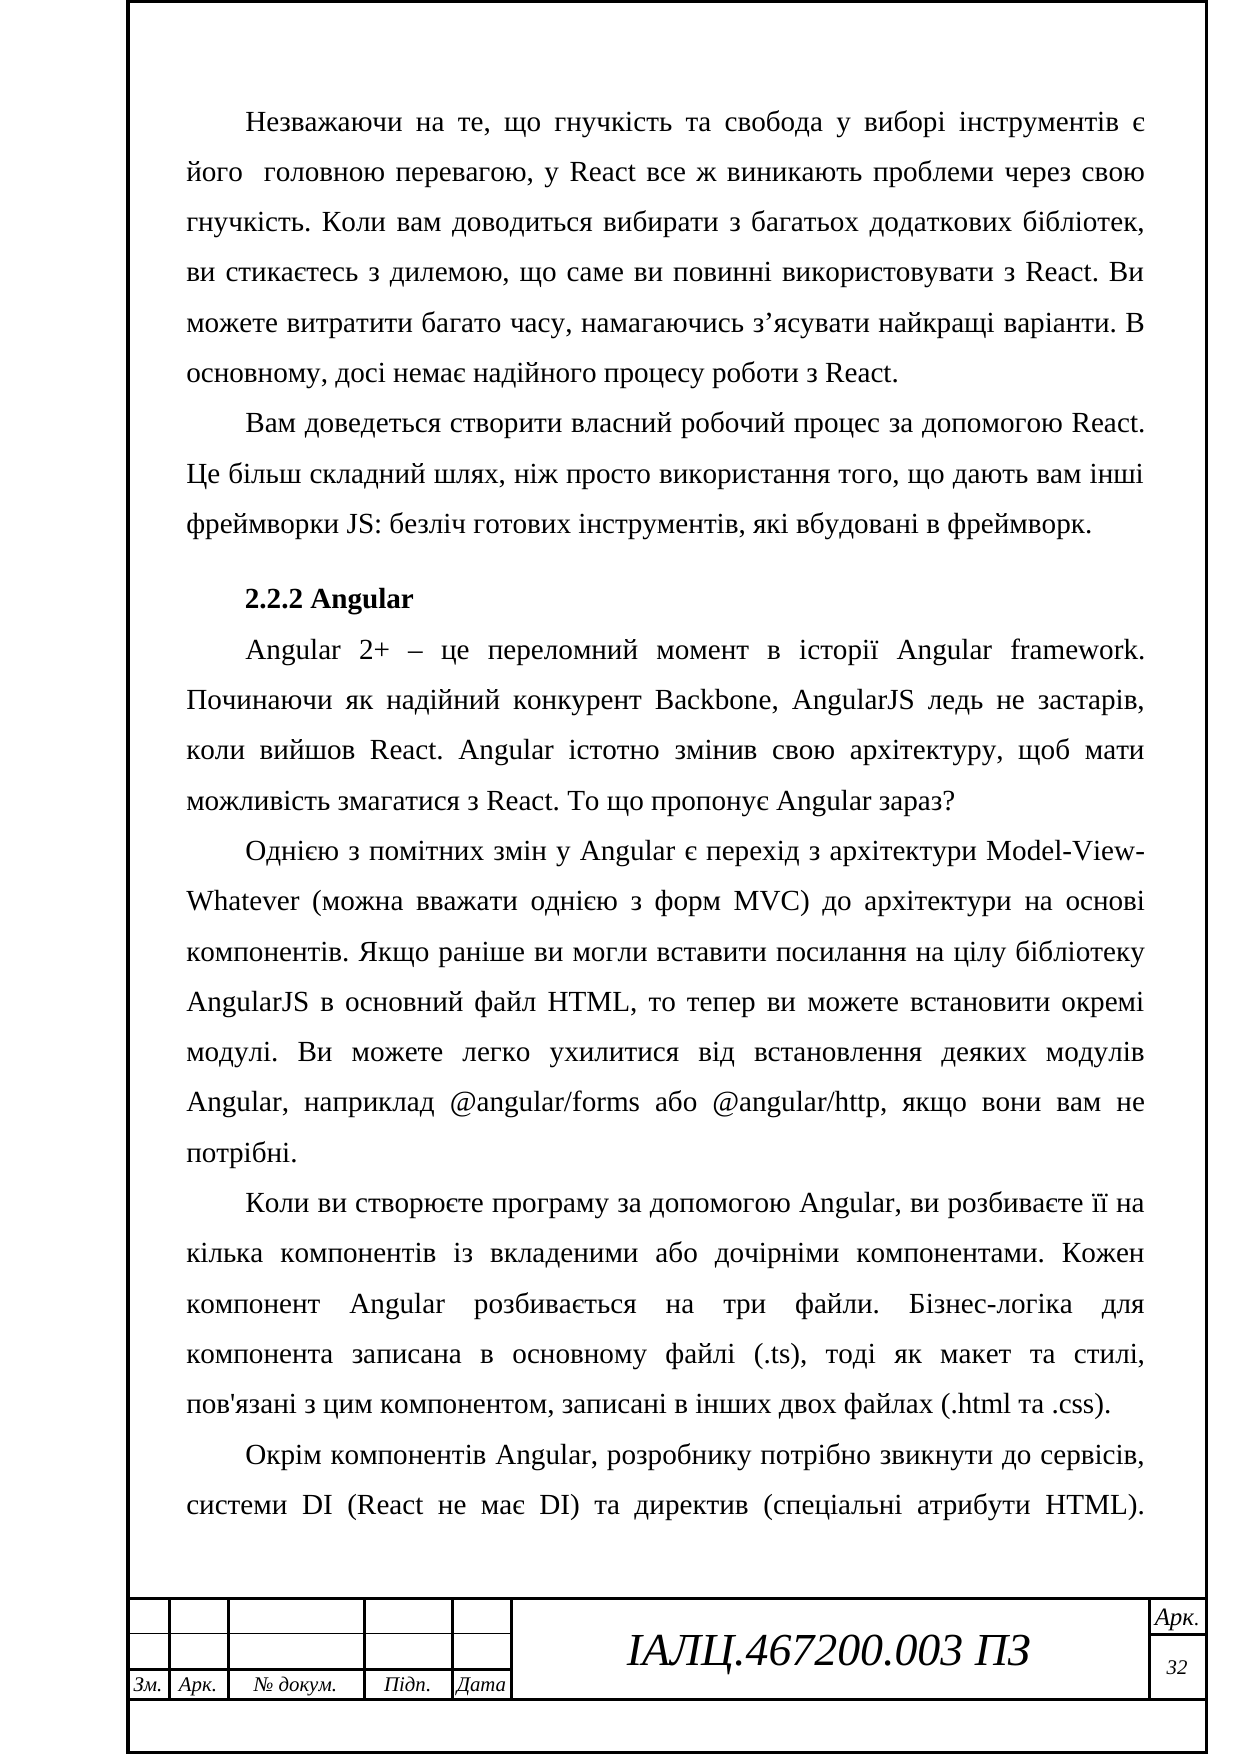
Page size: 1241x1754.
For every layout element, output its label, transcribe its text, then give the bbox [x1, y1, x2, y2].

text Незважаючи на те, що гнучкість та свобода у виборі інструментів є його головною перевагою, у React все ж виникають проблеми через свою гнучкість. Коли вам доводиться вибирати з багатьох додаткових бібліотек, ви стикаєтесь з дилемою, що саме ви повинні використовувати з React. Ви можете витратити багато часу, намагаючись з’ясувати найкращі варіанти. В основному, досі немає надійного процесу роботи з React. [186, 104, 1146, 389]
text Вам доведеться створити власний робочий процес за допомогою React. Це більш складний шлях, ніж просто використання того, що дають вам інші фреймворки JS: безліч готових інструментів, які вбудовані в фреймворк. [186, 406, 1146, 540]
text Коли ви створюєте програму за допомогою Angular, ви розбиваєте її на кілька компонентів із вкладеними або дочірніми компонентами. Кожен компонент Angular розбивається на три файли. Бізнес-логіка для компонента записана в основному файлі (.ts), тоді як макет та стилі, пов'язані з цим компонентом, записані в інших двох файлах (.html та .css). [186, 1185, 1146, 1420]
subtitle 2.2.2 Angular [186, 581, 1146, 615]
text Angular 2+ – це переломний момент в історії Angular framework. Починаючи як надійний конкурент Backbone, AngularJS ледь не застарів, коли вийшов React. Angular істотно змінив свою архітектуру, щоб мати можливість змагатися з React. То що пропонує Angular зараз? [186, 632, 1146, 816]
text Однією з помітних змін у Angular є перехід з архітектури Model-View-Whatever (можна вважати однією з форм MVC) до архітектури на основі компонентів. Якщо раніше ви могли вставити посилання на цілу бібліотеку AngularJS в основний файл HTML, то тепер ви можете встановити окремі модулі. Ви можете легко ухилитися від встановлення деяких модулів Angular, наприклад @angular/forms або @angular/http, якщо вони вам не потрібні. [186, 833, 1146, 1168]
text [186, 1437, 1146, 1521]
